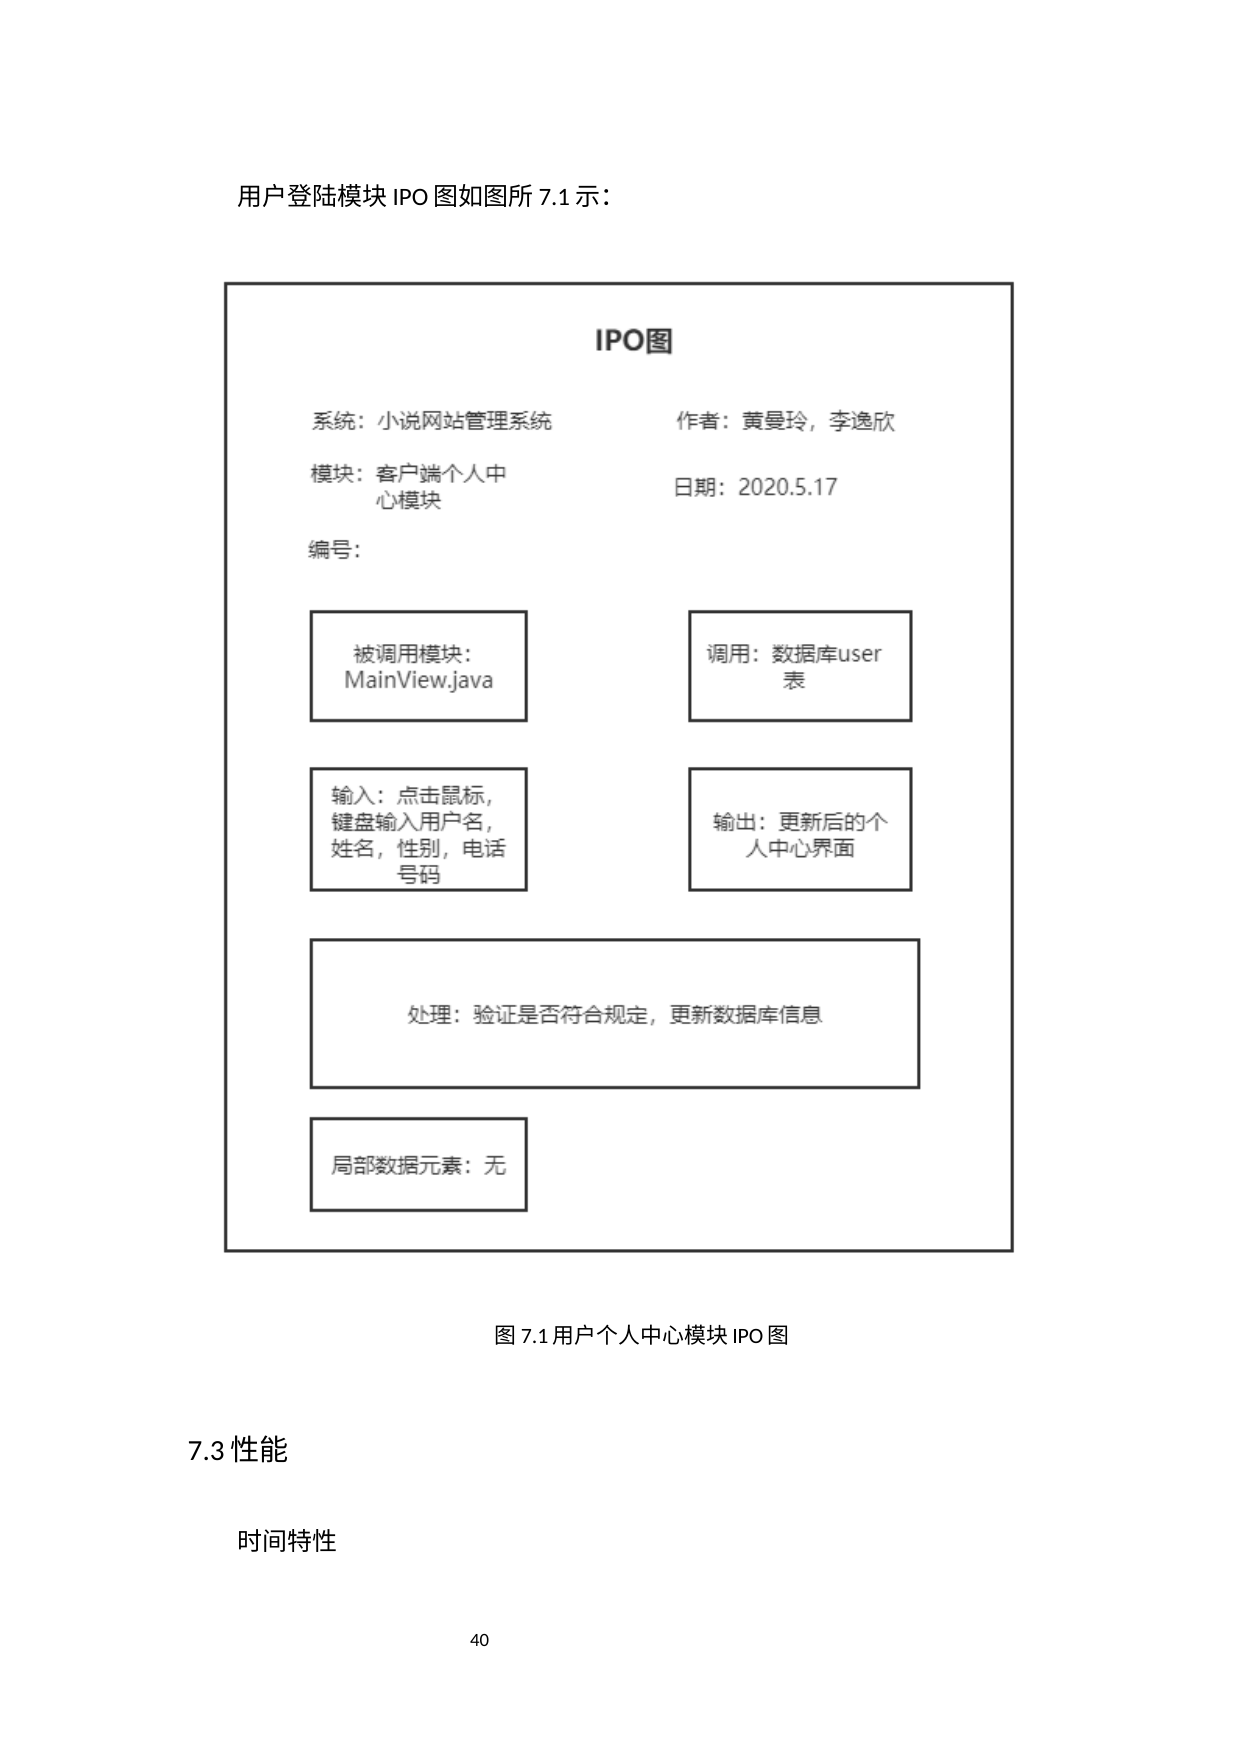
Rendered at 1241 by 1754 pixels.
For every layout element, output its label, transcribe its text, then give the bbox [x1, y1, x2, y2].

picture [187, 245, 1053, 1290]
text 图7.1用户个人中心模块IPO图 [187, 1318, 1053, 1350]
text 时间特性 [187, 1507, 1053, 1572]
text 用户登陆模块IPO图如图所7.1示： [187, 162, 1053, 227]
text 7.3性能 [187, 1415, 1053, 1480]
